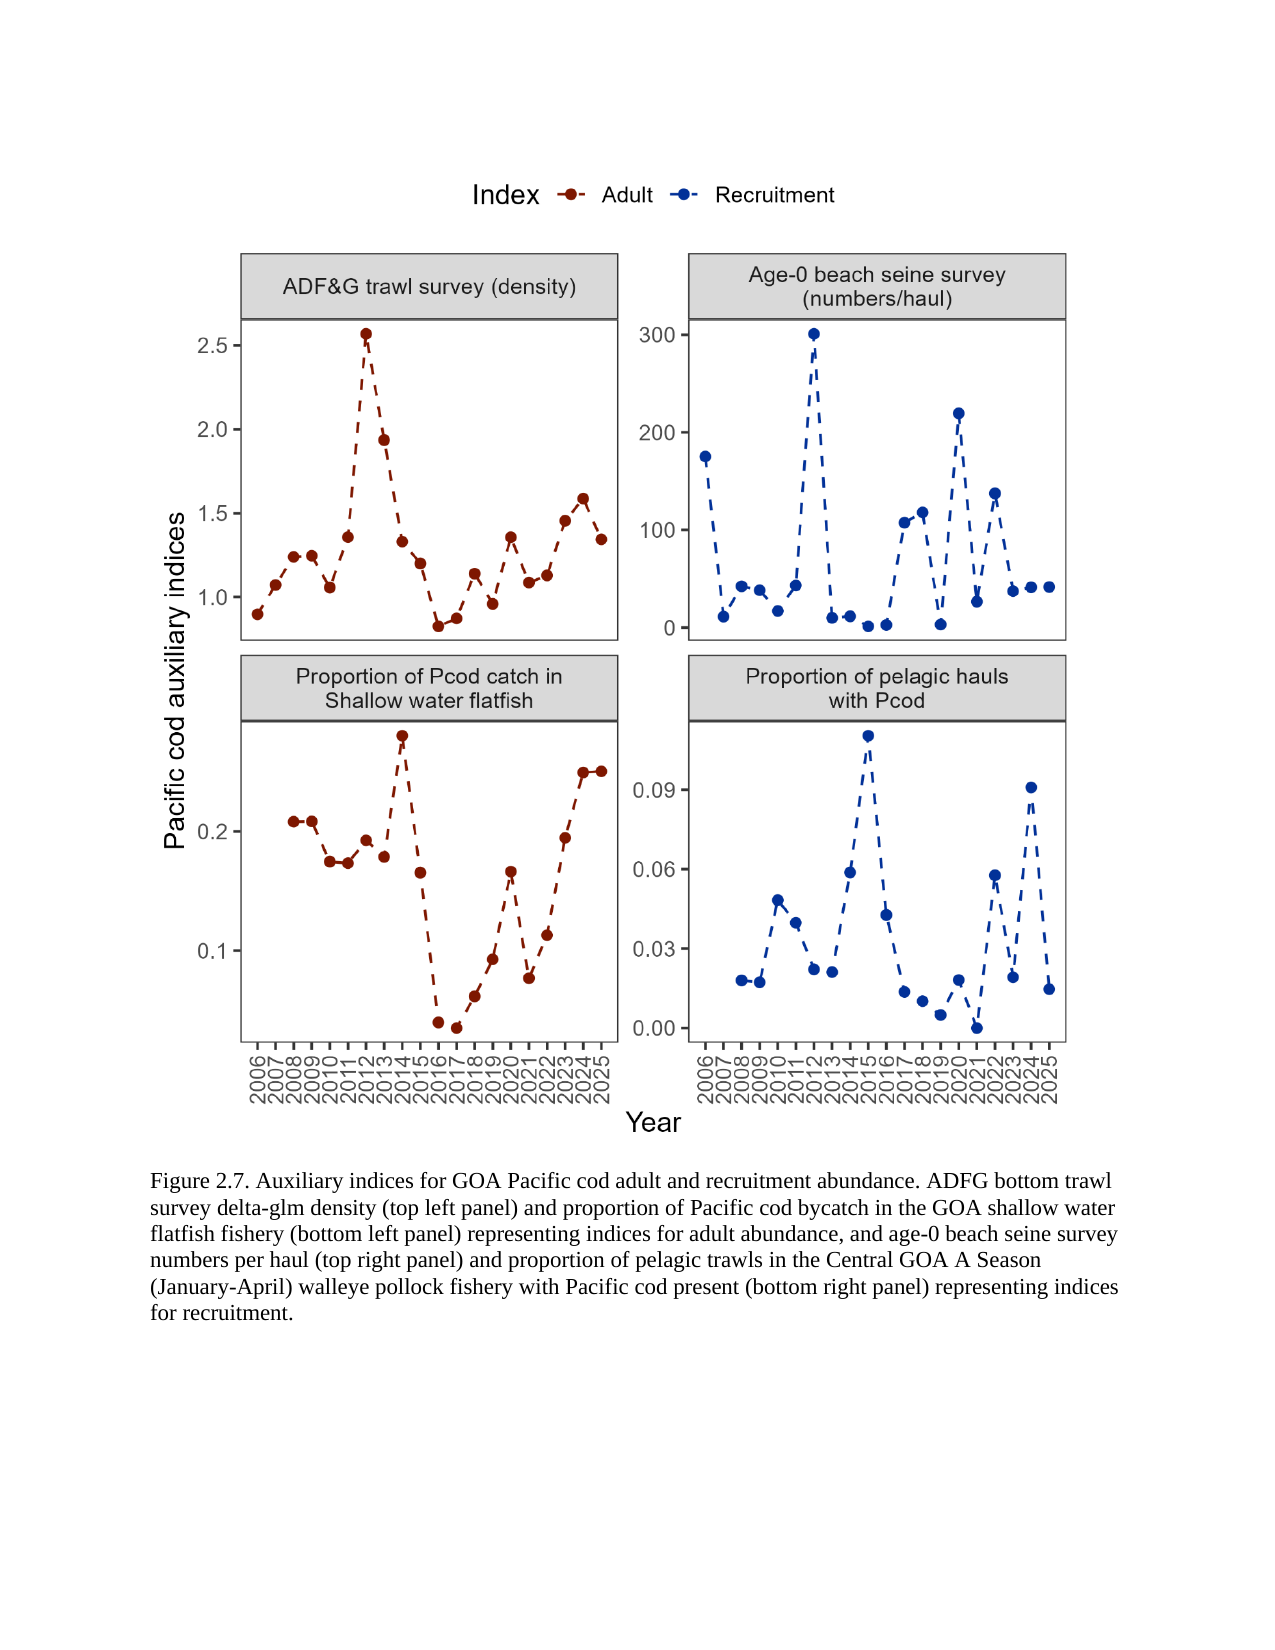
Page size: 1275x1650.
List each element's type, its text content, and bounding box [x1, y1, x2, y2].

subtitle Figure 2.7. Auxiliary indices for GOA Pacific cod adult and recruitment abundance. ADFG bottom trawl survey delta-glm density (top left panel) and proportion of Pacific cod bycatch in the GOA shallow water flatfish fishery (bottom left panel) representing indices for adult abundance, and age-0 beach seine survey numbers per haul (top right panel) and proportion of pelagic trawls in the Central GOA A Season (January-April) walleye pollock fishery with Pacific cod present (bottom right panel) representing indices for recruitment. [150, 1167, 1125, 1325]
picture [150, 150, 1080, 1151]
